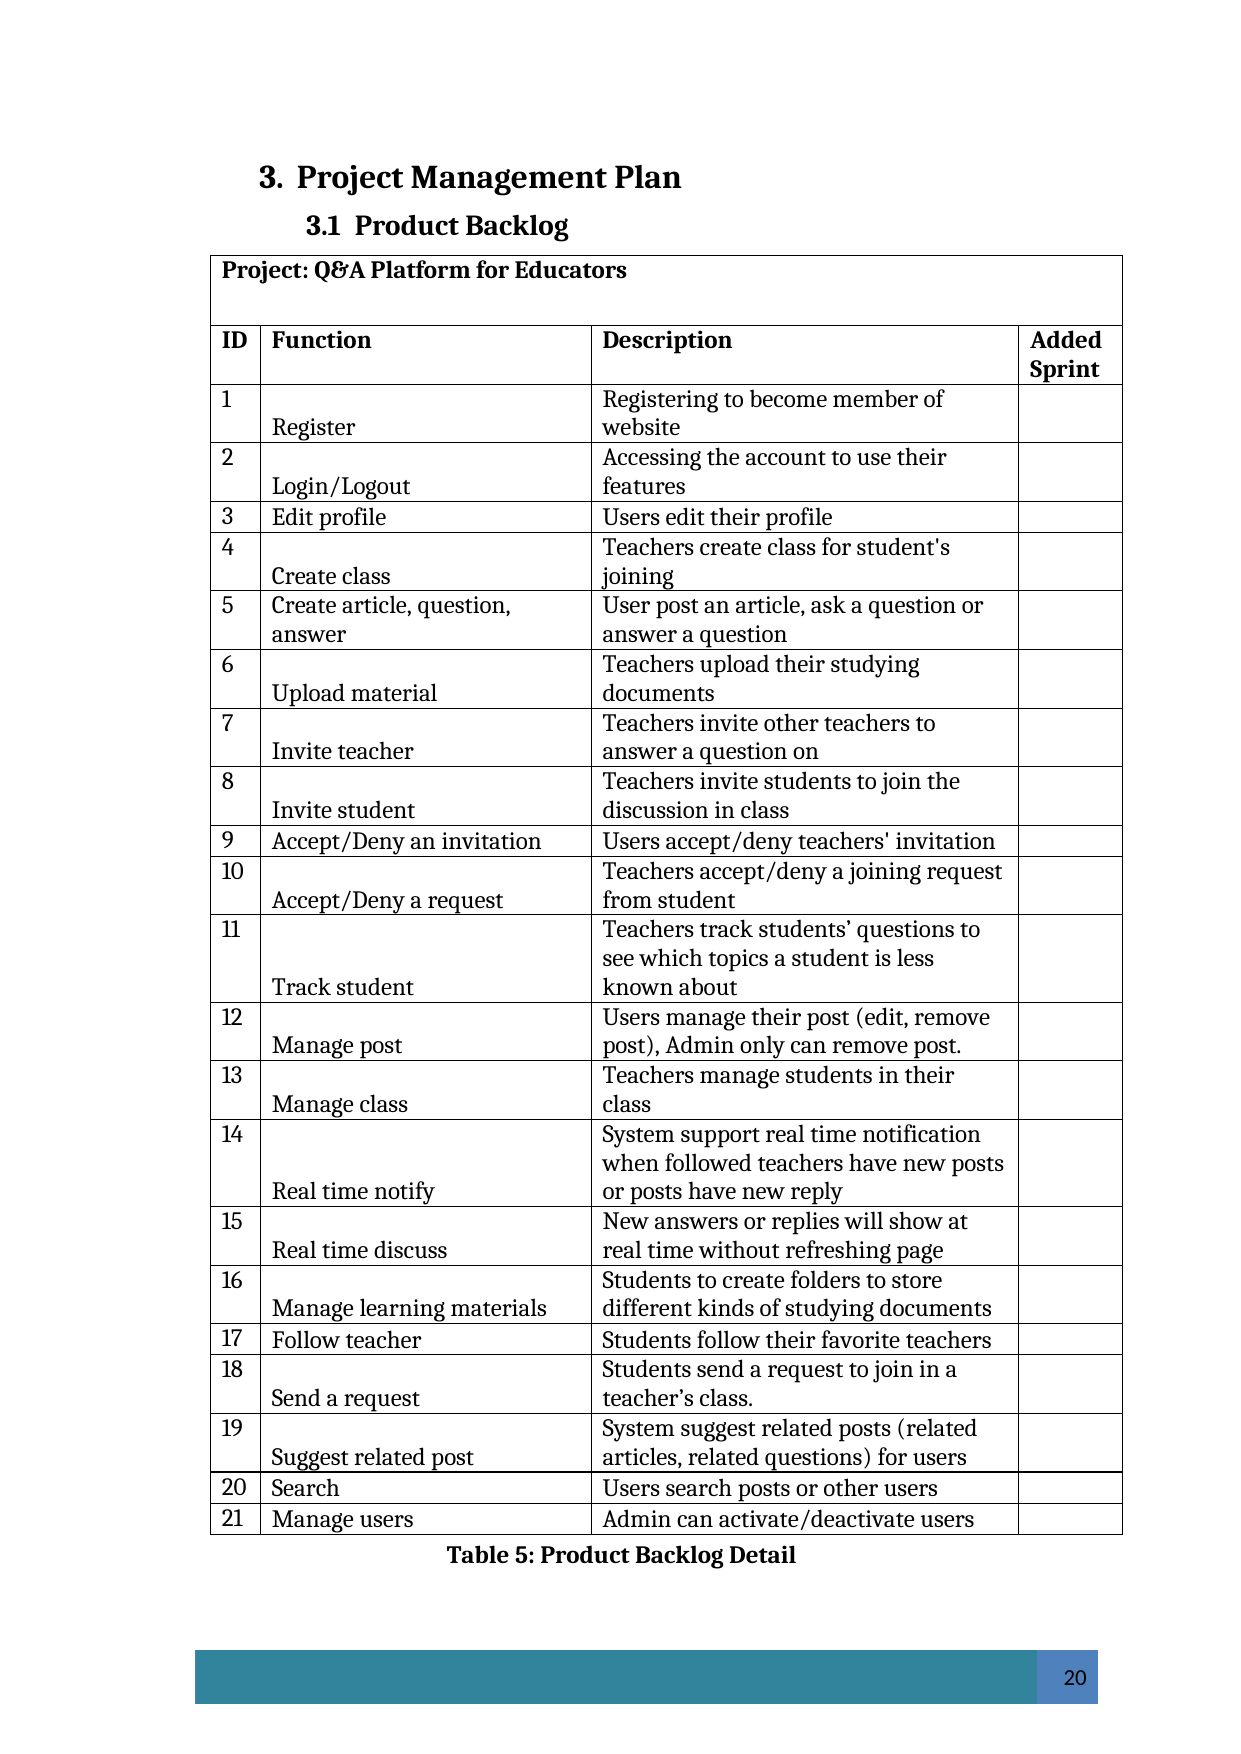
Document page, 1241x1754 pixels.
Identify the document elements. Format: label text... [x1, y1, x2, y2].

table_cell Description [592, 326, 1018, 383]
table_cell Students to create folders to store different kinds of studying documents [592, 1266, 1018, 1323]
table_cell Teachers create class for student's joining [592, 533, 1018, 590]
table_cell [1019, 591, 1122, 649]
table_cell 6 [211, 650, 260, 707]
table_cell Accept/Deny an invitation [261, 826, 591, 856]
table_cell Create article, question, answer [261, 591, 591, 649]
table_cell Edit profile [261, 502, 591, 532]
table_cell Register [261, 385, 591, 442]
table_cell 11 [211, 915, 260, 1002]
table_cell Teachers track students’ questions to see which topics a student is less known about [592, 915, 1018, 1002]
table_cell Suggest related post [261, 1414, 591, 1471]
table_cell Invite student [261, 767, 591, 824]
subtitle Project Management Plan [259, 158, 1122, 196]
table_cell [1019, 1207, 1122, 1264]
table_cell Login/Logout [261, 443, 591, 501]
text Table 5: Product Backlog Detail [372, 1541, 1122, 1570]
table_cell Real time discuss [261, 1207, 591, 1264]
table_cell Admin can activate/deactivate users [592, 1504, 1018, 1534]
table_cell [1019, 767, 1122, 824]
table_cell [1019, 1504, 1122, 1534]
table_cell Teachers accept/deny a joining request from student [592, 857, 1018, 914]
table_cell Create class [261, 533, 591, 590]
table_cell Manage users [261, 1504, 591, 1534]
table_cell Upload material [261, 650, 591, 707]
table_cell 13 [211, 1061, 260, 1119]
table_cell 20 [211, 1473, 260, 1503]
table_cell 21 [211, 1504, 260, 1534]
table_cell Follow teacher [261, 1324, 591, 1354]
table_cell Accessing the account to use their features [592, 443, 1018, 501]
table_cell Search [261, 1473, 591, 1503]
table_cell Teachers manage students in their class [592, 1061, 1018, 1119]
table_cell 5 [211, 591, 260, 649]
table_cell Users search posts or other users [592, 1473, 1018, 1503]
table_cell 18 [211, 1355, 260, 1413]
table_cell New answers or replies will show at real time without refreshing page [592, 1207, 1018, 1264]
table_cell Students send a request to join in a teacher’s class. [592, 1355, 1018, 1413]
table_cell 3 [211, 502, 260, 532]
table_cell [1019, 1473, 1122, 1503]
table_cell Invite teacher [261, 709, 591, 766]
table_cell 16 [211, 1266, 260, 1323]
table_cell ID [211, 326, 260, 383]
table_cell [1019, 1266, 1122, 1323]
table_cell 8 [211, 767, 260, 824]
table_cell Accept/Deny a request [261, 857, 591, 914]
table_cell 17 [211, 1324, 260, 1354]
table_cell [1019, 443, 1122, 501]
table_cell Users edit their profile [592, 502, 1018, 532]
table_cell Teachers invite other teachers to answer a question on [592, 709, 1018, 766]
table_cell Users manage their post (edit, remove post), Admin only can remove post. [592, 1003, 1018, 1060]
table_cell [1019, 502, 1122, 532]
table_cell Manage post [261, 1003, 591, 1060]
table_cell Teachers upload their studying documents [592, 650, 1018, 707]
table_cell User post an article, ask a question or answer a question [592, 591, 1018, 649]
table_cell Students follow their favorite teachers [592, 1324, 1018, 1354]
subtitle Product Backlog [306, 209, 1122, 242]
table_cell 14 [211, 1120, 260, 1206]
table_cell [1019, 826, 1122, 856]
table_cell 15 [211, 1207, 260, 1264]
table_cell [1019, 533, 1122, 590]
table_cell [1019, 1414, 1122, 1471]
table_cell [1019, 385, 1122, 442]
table_cell Manage learning materials [261, 1266, 591, 1323]
table_cell 2 [211, 443, 260, 501]
table_cell Registering to become member of website [592, 385, 1018, 442]
table_cell [1019, 1355, 1122, 1413]
table_cell [1019, 1324, 1122, 1354]
table_cell [1019, 650, 1122, 707]
table_cell 7 [211, 709, 260, 766]
table_cell 1 [211, 385, 260, 442]
table_cell 12 [211, 1003, 260, 1060]
table_cell 4 [211, 533, 260, 590]
table_cell 10 [211, 857, 260, 914]
table_cell Teachers invite students to join the discussion in class [592, 767, 1018, 824]
table_cell [1019, 1120, 1122, 1206]
table_cell [1019, 857, 1122, 914]
table_cell [1019, 1061, 1122, 1119]
table_cell [1019, 709, 1122, 766]
table_header Project: Q&A Platform for Educators [211, 256, 1122, 325]
table_cell Send a request [261, 1355, 591, 1413]
table_cell System support real time notification when followed teachers have new posts or posts have new reply [592, 1120, 1018, 1206]
table_cell 9 [211, 826, 260, 856]
table_cell [1019, 1003, 1122, 1060]
table_cell Real time notify [261, 1120, 591, 1206]
table_cell [1019, 915, 1122, 1002]
table_cell Track student [261, 915, 591, 1002]
table_cell Manage class [261, 1061, 591, 1119]
table_cell Users accept/deny teachers' invitation [592, 826, 1018, 856]
table_cell Added Sprint [1019, 326, 1122, 383]
table_cell 19 [211, 1414, 260, 1471]
table_cell Function [261, 326, 591, 383]
table_cell System suggest related posts (related articles, related questions) for users [592, 1414, 1018, 1471]
